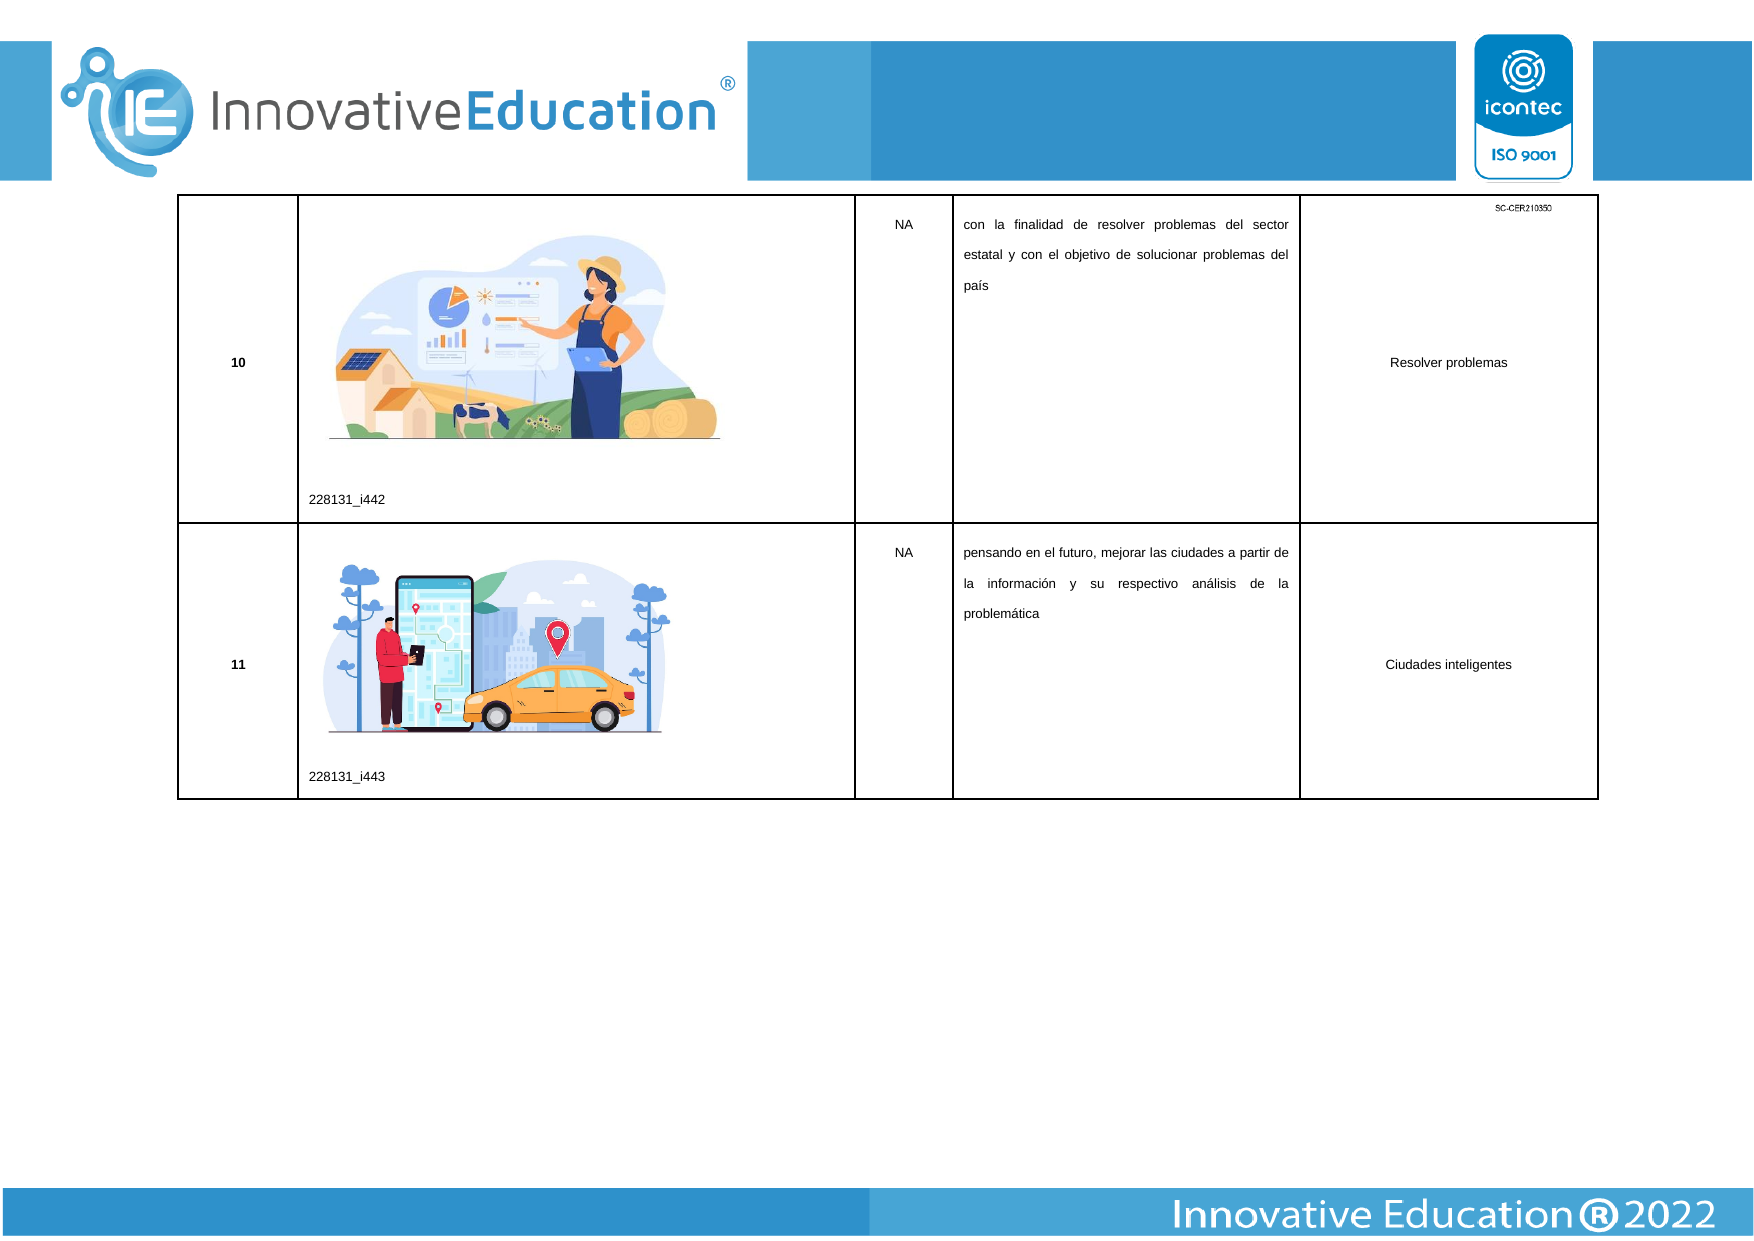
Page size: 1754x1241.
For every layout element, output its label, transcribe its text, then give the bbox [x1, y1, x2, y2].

picture [1593, 28, 1752, 194]
picture [2, 1186, 1754, 1241]
table_cell NA [856, 196, 952, 522]
table_cell 11 [179, 524, 297, 798]
table_cell 228131_i443 [299, 524, 854, 798]
picture [0, 28, 1456, 194]
picture [1471, 32, 1576, 194]
table_cell 10 [179, 196, 297, 522]
table_cell Resolver problemas [1301, 196, 1597, 522]
table_cell Ciudades inteligentes [1301, 524, 1597, 798]
picture [308, 534, 685, 749]
table_cell pensando en el futuro, mejorar las ciudades a partir de la información y su respectivo análisis de la problemática [954, 524, 1299, 798]
picture [308, 206, 737, 473]
table_cell con la finalidad de resolver problemas del sector estatal y con el objetivo de solucionar problemas del país [954, 196, 1299, 522]
table_cell 228131_i442 [299, 196, 854, 522]
table_cell NA [856, 524, 952, 798]
